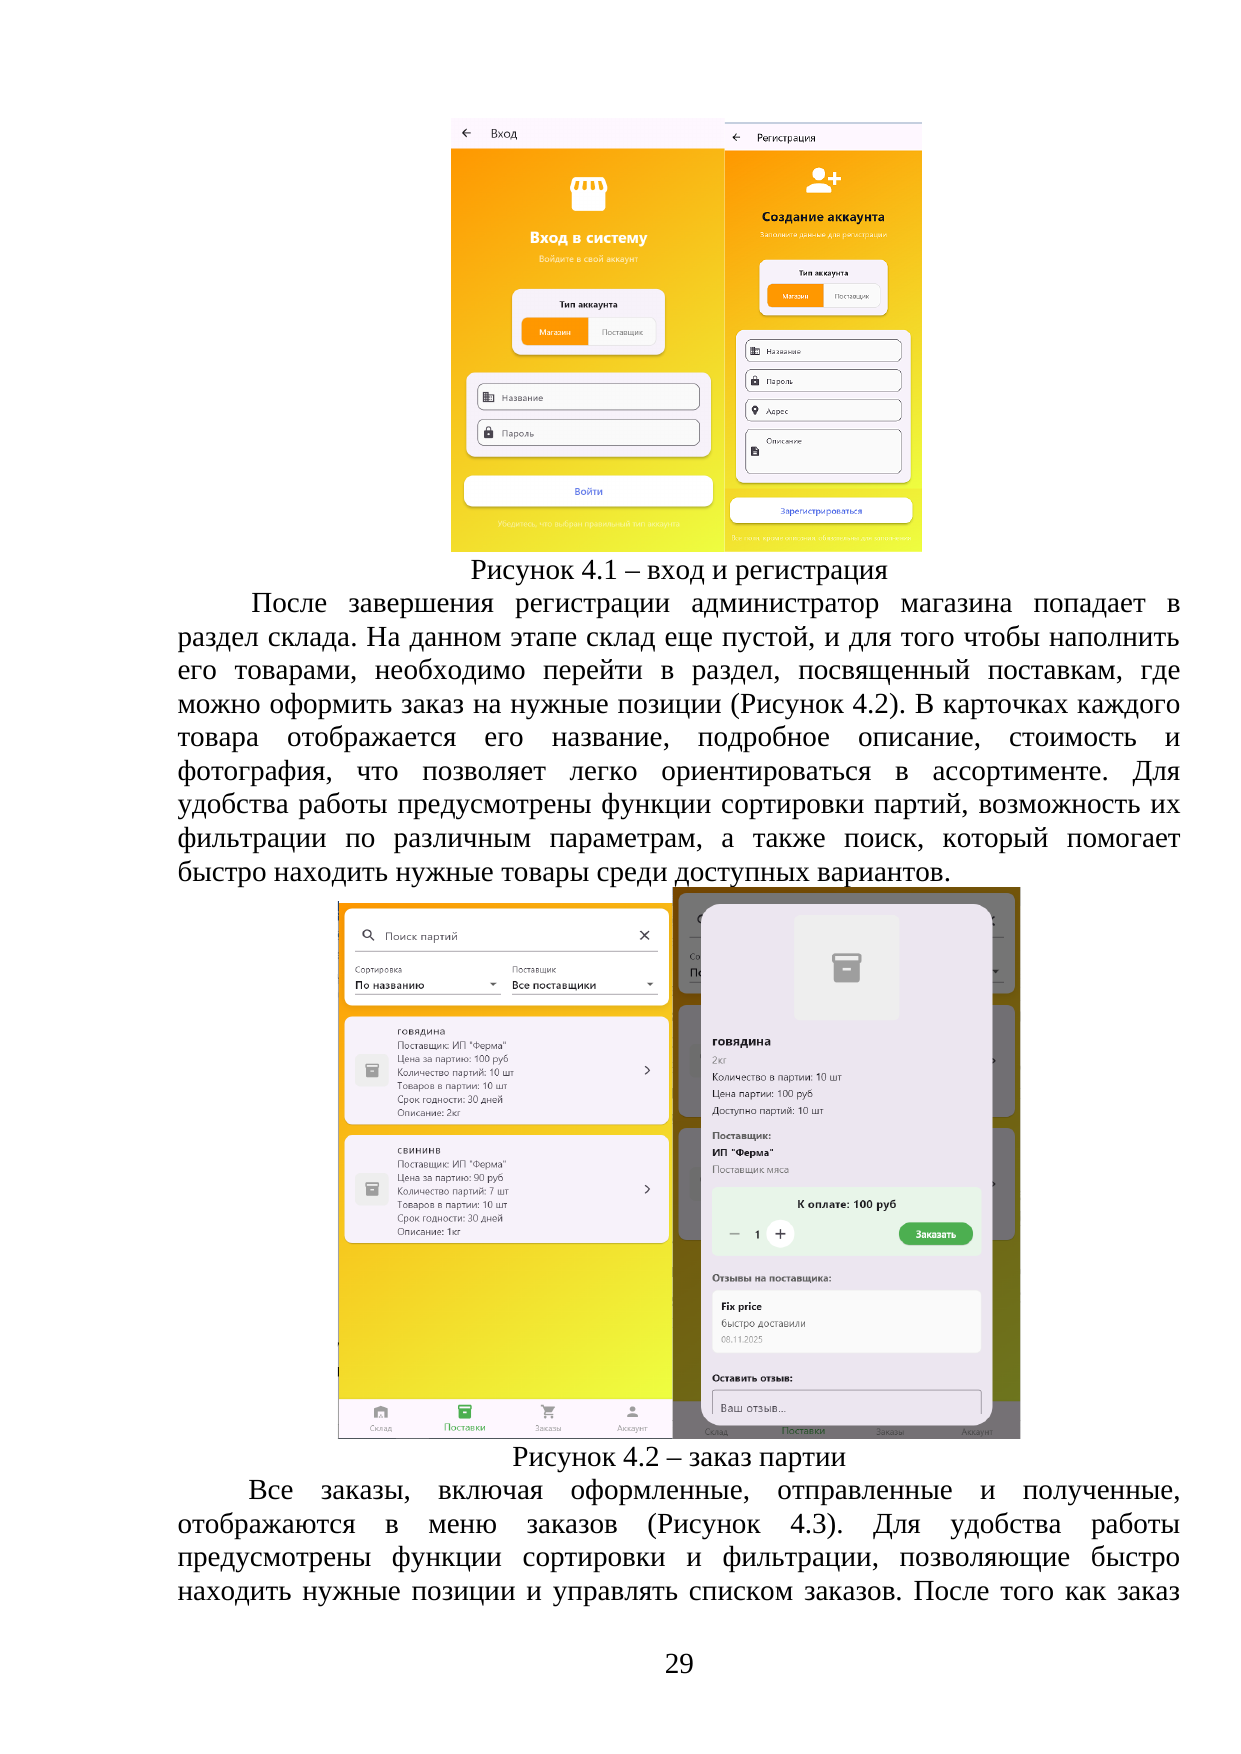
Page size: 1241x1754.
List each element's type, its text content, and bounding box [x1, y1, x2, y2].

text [177, 1472, 1181, 1606]
text Рисунок 4.2 – заказ партии [177, 1439, 1181, 1472]
picture [451, 118, 922, 552]
text После завершения регистрации администратор магазина попадает в раздел склада. На данном этапе склад еще пустой, и для того чтобы наполнить его товарами, необходимо перейти в раздел, посвященный поставкам, где можно оформить заказ на нужные позиции (Рисунок 4.2). В карточках каждого товара отображается его название, подробное описание, стоимость и фотография, что позволяет легко ориентироваться в ассортименте. Для удобства работы предусмотрены функции сортировки партий, возможность их фильтрации по различным параметрам, а также поиск, который помогает быстро находить нужные товары среди доступных вариантов. [177, 585, 1181, 887]
text Рисунок 4.1 – вход и регистрация [177, 552, 1181, 585]
picture [337, 887, 1021, 1439]
